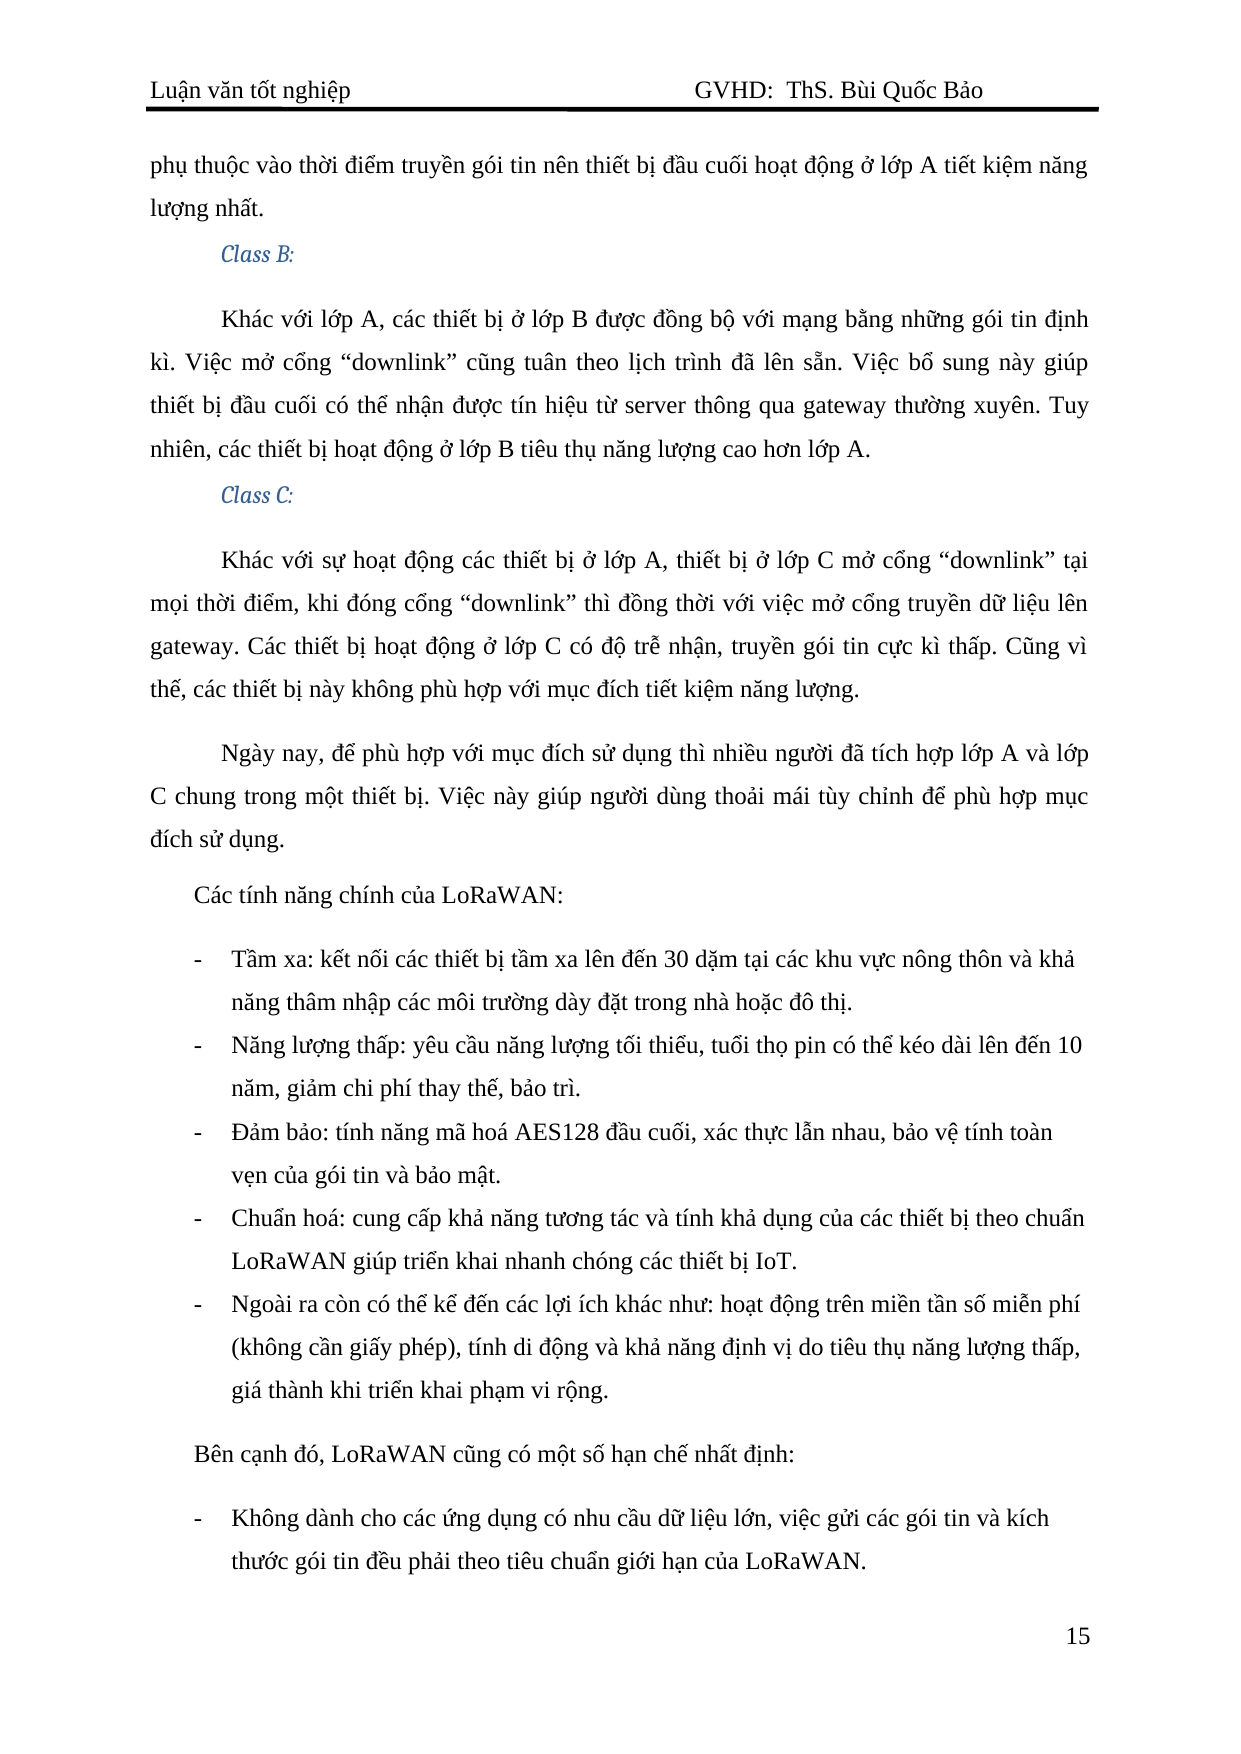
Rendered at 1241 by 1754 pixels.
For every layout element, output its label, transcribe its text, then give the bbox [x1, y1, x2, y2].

subtitle Class B: [150, 240, 1090, 269]
text Khác với lớp A, các thiết bị ở lớp B được đồng bộ với mạng bằng những gói tin định kì. Việc mở cổng “downlink” cũng tuân theo lịch trình đã lên sẵn. Việc bổ sung này giúp thiết bị đầu cuối có thể nhận được tín hiệu từ server thông qua gateway thường xuyên. Tuy nhiên, các thiết bị hoạt động ở lớp B tiêu thụ năng lượng cao hơn lớp A. [150, 304, 1090, 462]
text Khác với sự hoạt động các thiết bị ở lớp A, thiết bị ở lớp C mở cổng “downlink” tại mọi thời điểm, khi đóng cổng “downlink” thì đồng thời với việc mở cổng truyền dữ liệu lên gateway. Các thiết bị hoạt động ở lớp C có độ trễ nhận, truyền gói tin cực kì thấp. Cũng vì thế, các thiết bị này không phù hợp với mục đích tiết kiệm năng lượng. [150, 545, 1090, 703]
list Chuẩn hoá: cung cấp khả năng tương tác và tính khả dụng của các thiết bị theo chuẩn LoRaWAN giúp triển khai nhanh chóng các thiết bị IoT. [194, 1203, 1090, 1275]
list Tầm xa: kết nối các thiết bị tầm xa lên đến 30 dặm tại các khu vực nông thôn và khả năng thâm nhập các môi trường dày đặt trong nhà hoặc đô thị. [194, 944, 1090, 1016]
list Không dành cho các ứng dụng có nhu cầu dữ liệu lớn, việc gửi các gói tin và kích thước gói tin đều phải theo tiêu chuẩn giới hạn của LoRaWAN. [194, 1503, 1090, 1575]
list Năng lượng thấp: yêu cầu năng lượng tối thiểu, tuổi thọ pin có thể kéo dài lên đến 10 năm, giảm chi phí thay thế, bảo trì. [194, 1030, 1090, 1102]
subtitle Class C: [150, 481, 1090, 510]
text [150, 150, 1090, 222]
list Đảm bảo: tính năng mã hoá AES128 đầu cuối, xác thực lẫn nhau, bảo vệ tính toàn vẹn của gói tin và bảo mật. [194, 1117, 1090, 1188]
text Ngày nay, để phù hợp với mục đích sử dụng thì nhiều người đã tích hợp lớp A và lớp C chung trong một thiết bị. Việc này giúp người dùng thoải mái tùy chỉnh để phù hợp mục đích sử dụng. [150, 738, 1090, 853]
list Ngoài ra còn có thể kể đến các lợi ích khác như: hoạt động trên miền tần số miễn phí (không cần giấy phép), tính di động và khả năng định vị do tiêu thụ năng lượng thấp, giá thành khi triển khai phạm vi rộng. [194, 1289, 1090, 1404]
text Bên cạnh đó, LoRaWAN cũng có một số hạn chế nhất định: [194, 1439, 1090, 1468]
text Các tính năng chính của LoRaWAN: [150, 880, 1090, 909]
